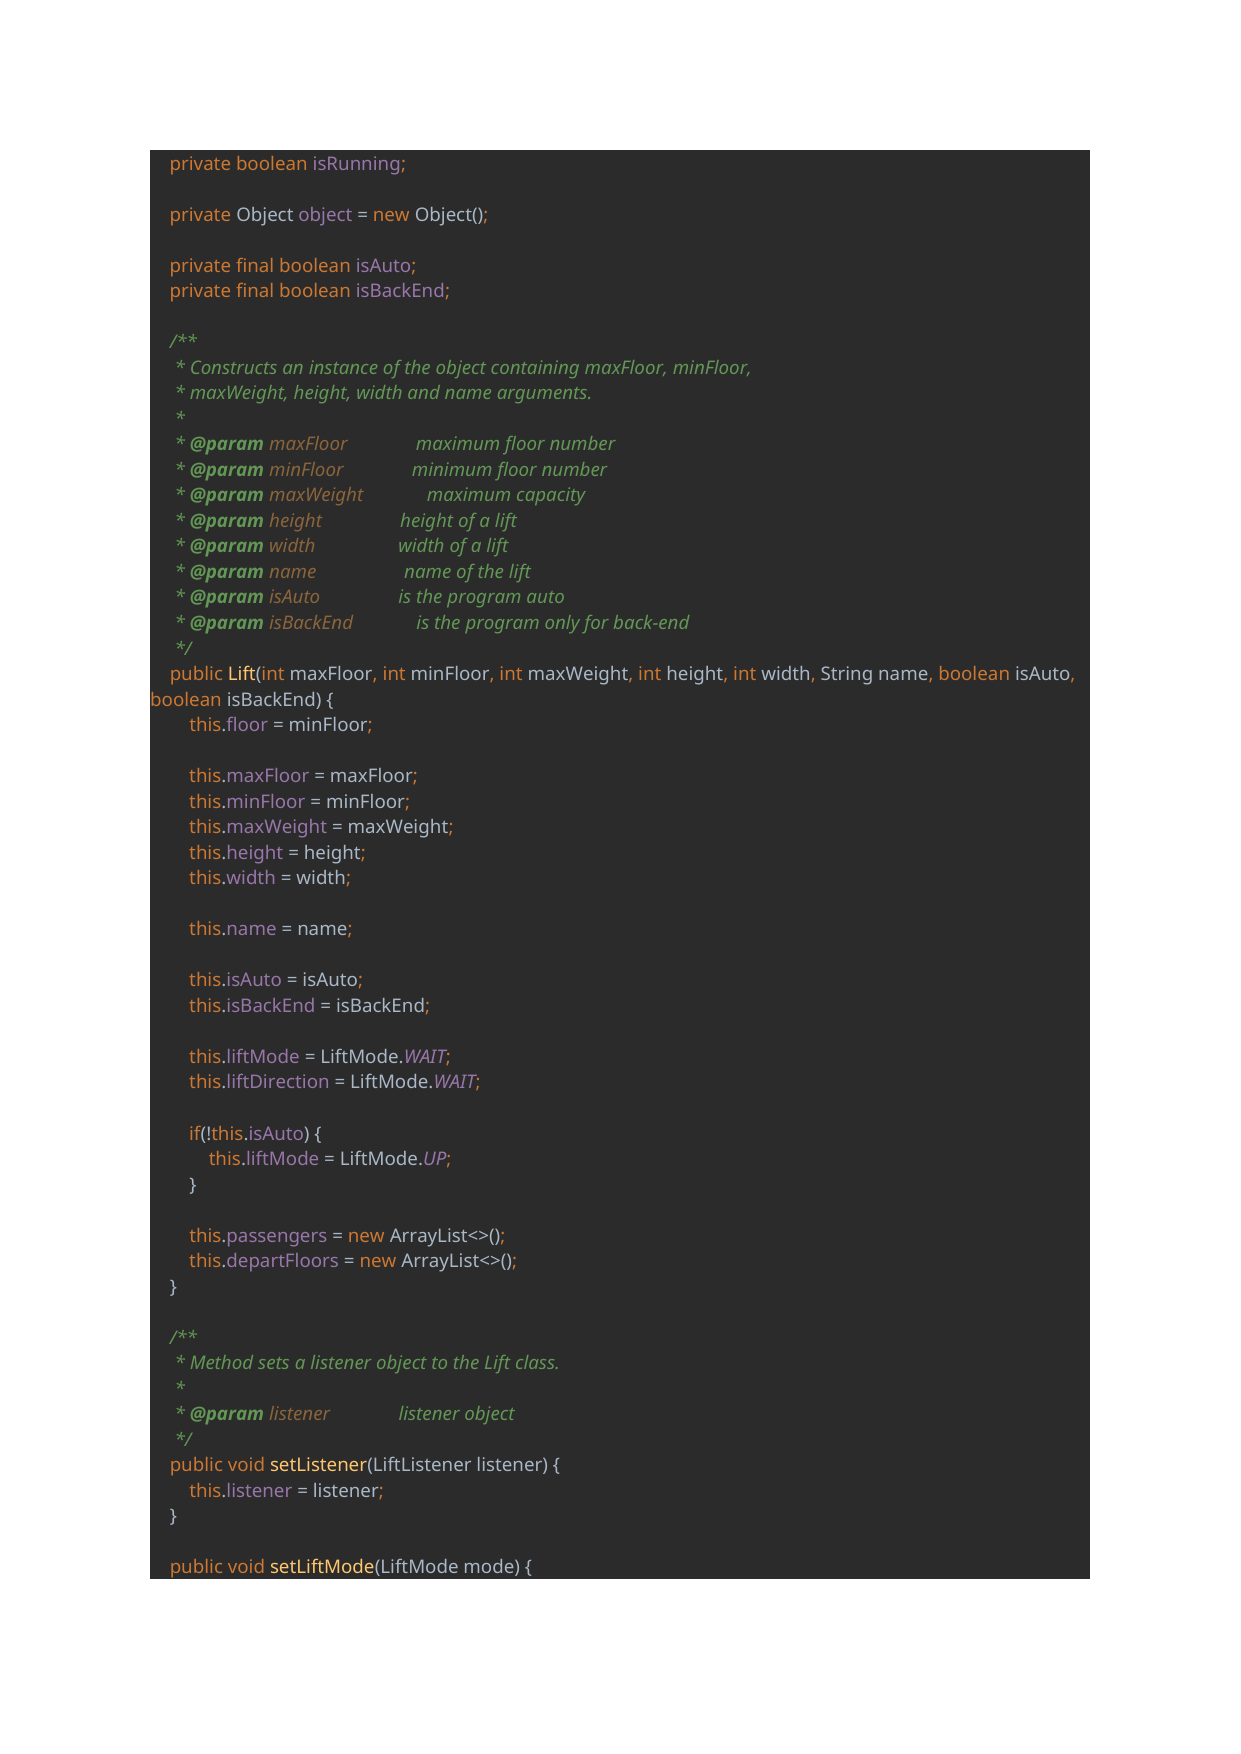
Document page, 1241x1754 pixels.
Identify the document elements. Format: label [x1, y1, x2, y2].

text [150, 150, 1090, 1579]
